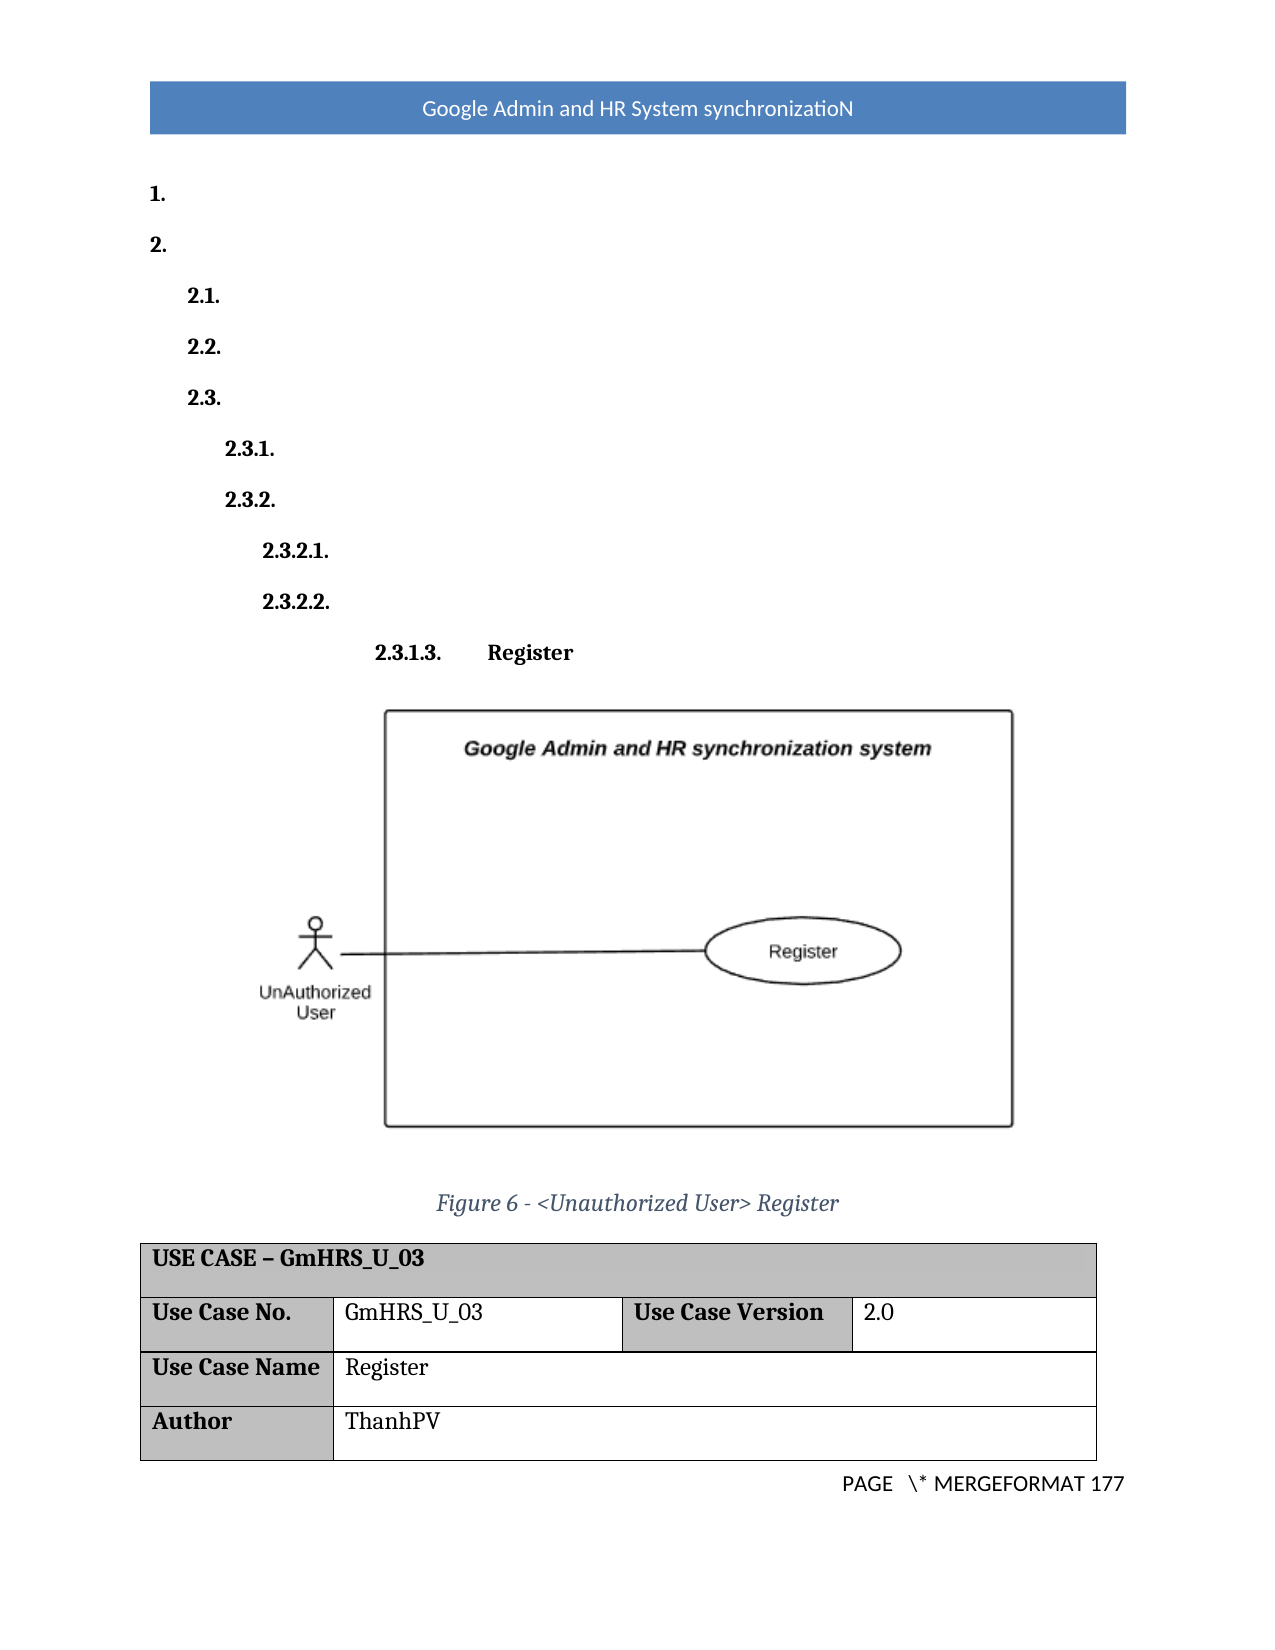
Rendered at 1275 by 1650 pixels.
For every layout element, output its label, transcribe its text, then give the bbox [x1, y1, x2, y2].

text Figure 6 - <Unauthorized User> Register [150, 1188, 1125, 1217]
table_cell Use Case Version [623, 1298, 852, 1351]
table_cell Use Case No. [141, 1298, 333, 1351]
table_cell Register [334, 1353, 1096, 1406]
table_cell Author [141, 1407, 333, 1460]
table_cell Use Case Name [141, 1353, 333, 1406]
table_cell 2.0 [853, 1298, 1096, 1351]
table_cell GmHRS_U_03 [334, 1298, 622, 1351]
picture [234, 691, 1041, 1156]
subtitle Register [375, 640, 1125, 666]
table_header USE CASE – GmHRS_U_03 [141, 1244, 1096, 1297]
table_cell ThanhPV [334, 1407, 1096, 1460]
